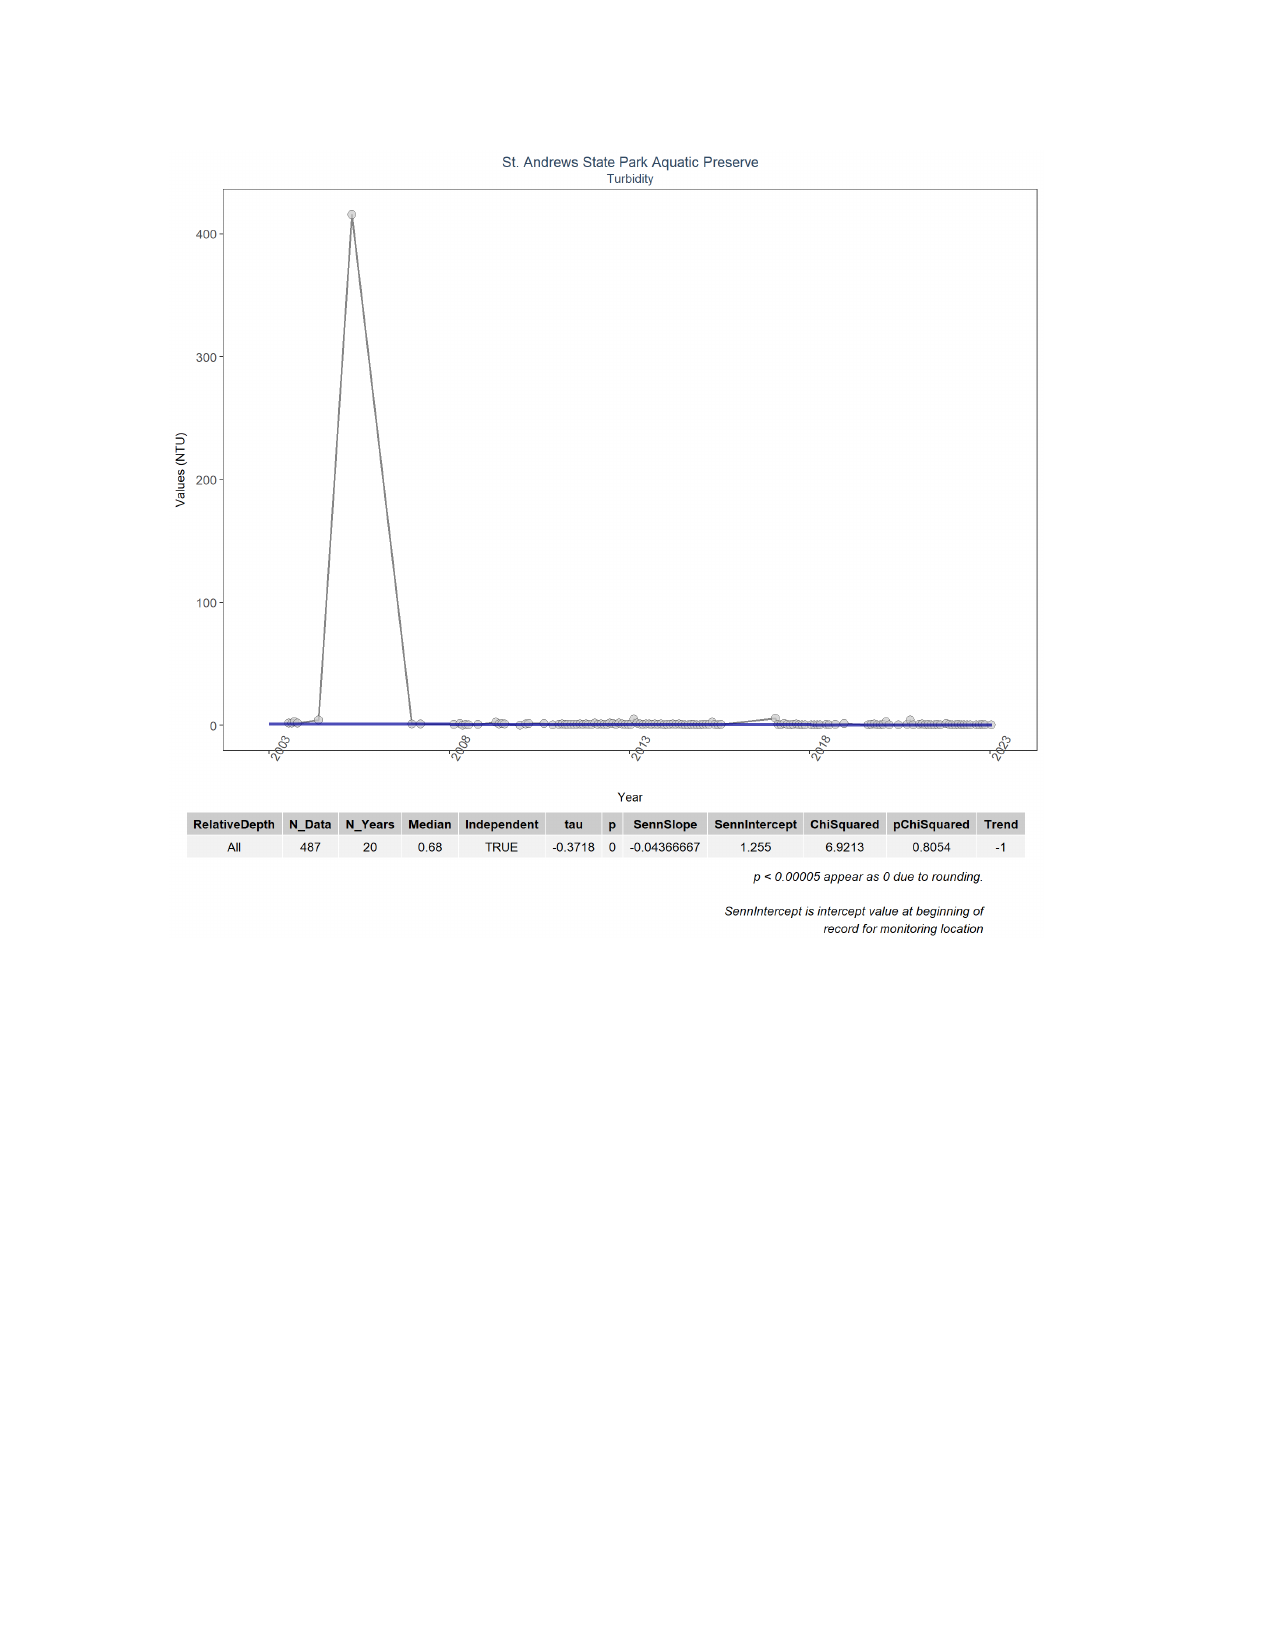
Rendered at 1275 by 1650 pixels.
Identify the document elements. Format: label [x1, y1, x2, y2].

picture [168, 150, 1044, 938]
